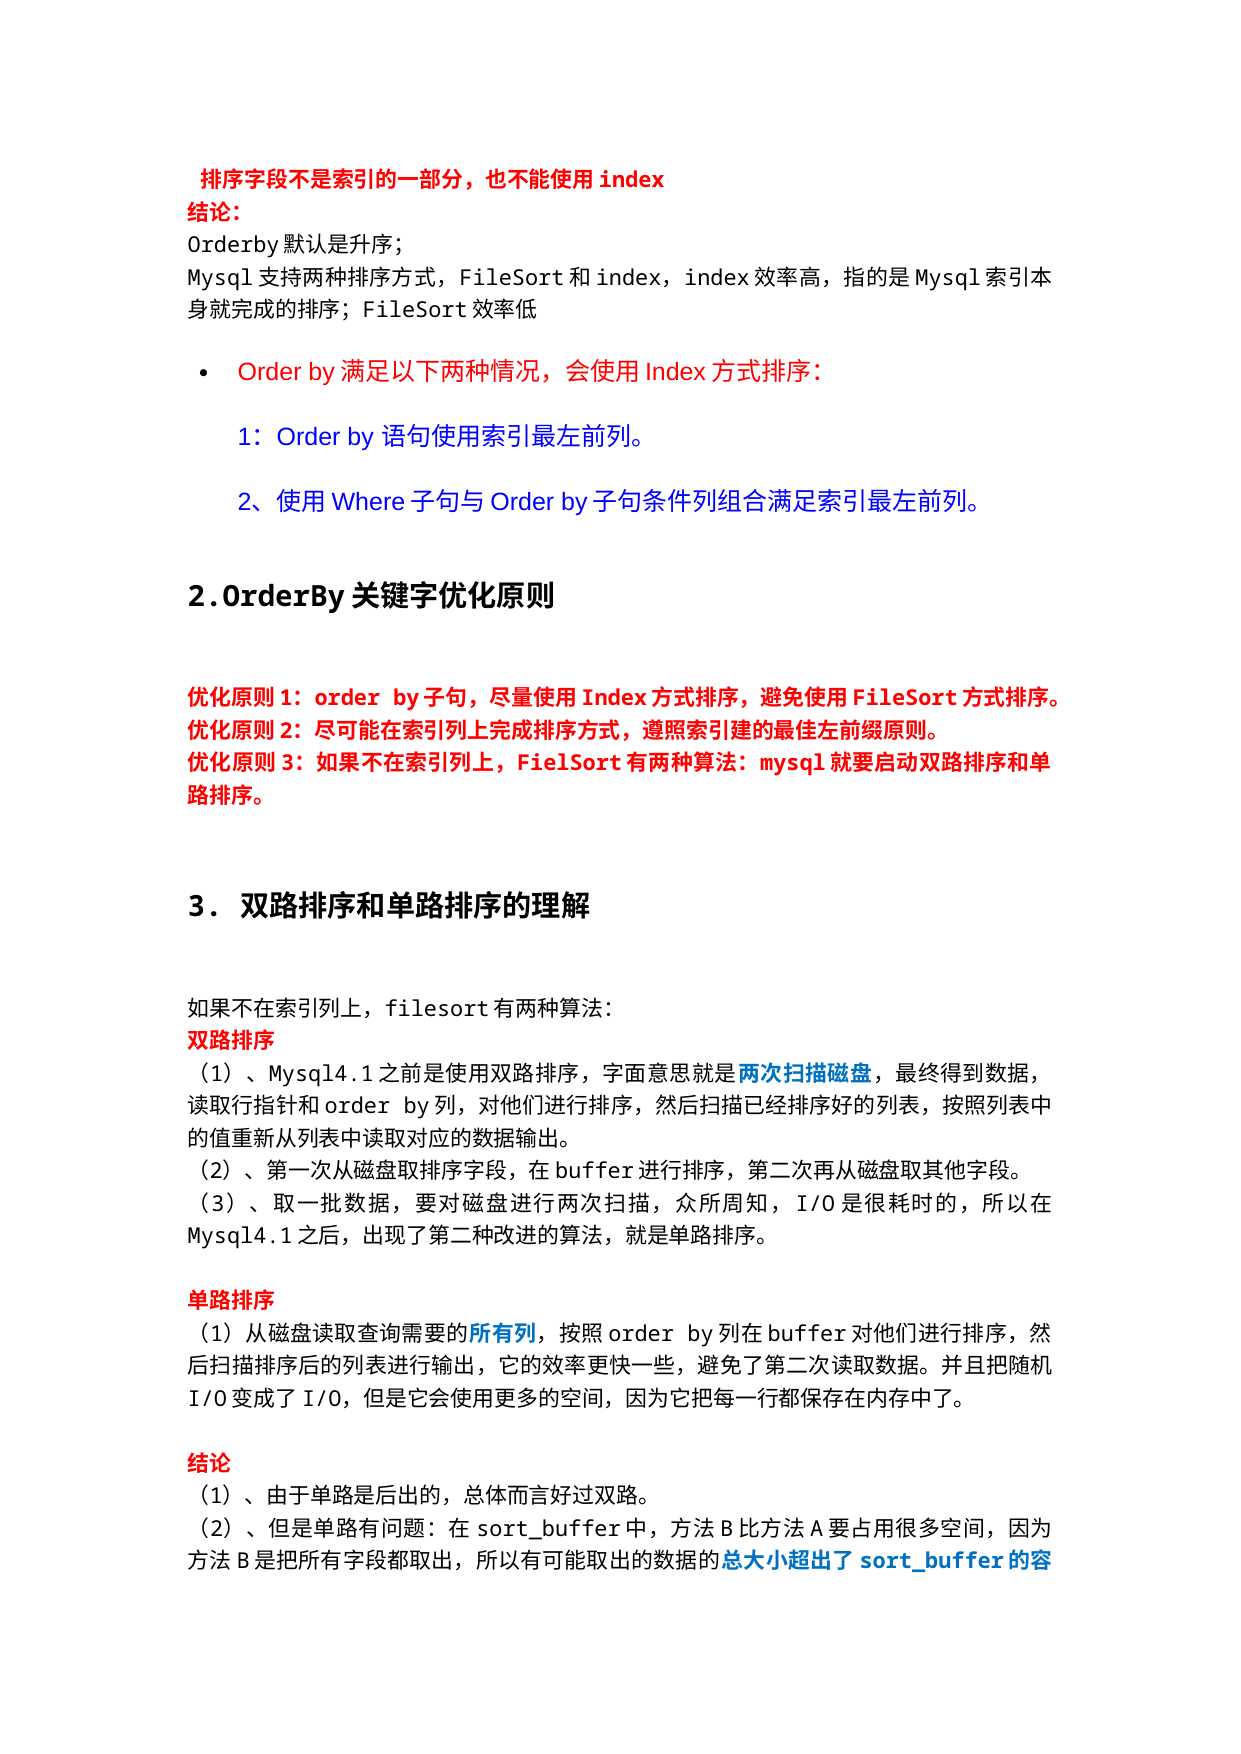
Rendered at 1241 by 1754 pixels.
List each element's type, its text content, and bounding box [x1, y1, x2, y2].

text （2）、第一次从磁盘取排序字段，在buffer进行排序，第二次再从磁盘取其他字段。 [187, 1153, 1053, 1186]
text 单路排序 [187, 1283, 1053, 1316]
text （1）、Mysql4.1之前是使用双路排序，字面意思就是两次扫描磁盘，最终得到数据，读取行指针和order by列，对他们进行排序，然后扫描已经排序好的列表，按照列表中的值重新从列表中读取对应的数据输出。 [187, 1056, 1053, 1153]
text Mysql支持两种排序方式，FileSort和index，index效率高，指的是Mysql索引本身就完成的排序；FileSort效率低 [187, 259, 1053, 324]
text （1）、由于单路是后出的，总体而言好过双路。 [187, 1478, 1053, 1511]
subtitle 2.OrderBy关键字优化原则 [187, 561, 1053, 626]
text 结论 [187, 1446, 1053, 1478]
text Orderby默认是升序； [187, 227, 1053, 259]
text 结论： [187, 194, 1053, 227]
text 优化原则3：如果不在索引列上，FielSort有两种算法：mysql就要启动双路排序和单路排序。 [187, 745, 1053, 810]
list Order by满足以下两种情况，会使用Index方式排序： 1：Order by 语句使用索引最左前列。 2、使用Where子句与Order by子句条件列组合满足索引最左前列。 [200, 337, 1053, 532]
text 如果不在索引列上，filesort有两种算法： [187, 991, 1053, 1023]
text （3）、取一批数据，要对磁盘进行两次扫描，众所周知，I/O是很耗时的，所以在Mysql4.1之后，出现了第二种改进的算法，就是单路排序。 [187, 1186, 1053, 1251]
text （1）从磁盘读取查询需要的所有列，按照order by列在buffer对他们进行排序，然后扫描排序后的列表进行输出，它的效率更快一些，避免了第二次读取数据。并且把随机 I/O变成了 I/O，但是它会使用更多的空间，因为它把每一行都保存在内存中了。 [187, 1316, 1053, 1413]
text 优化原则1：order by子句，尽量使用Index方式排序，避免使用FileSort方式排序。 [187, 680, 1053, 712]
text 优化原则2：尽可能在索引列上完成排序方式，遵照索引建的最佳左前缀原则。 [187, 712, 1053, 745]
text 排序字段不是索引的一部分，也不能使用index [187, 162, 1053, 194]
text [187, 1511, 1053, 1576]
subtitle 3. 双路排序和单路排序的理解 [187, 872, 1053, 937]
text 双路排序 [187, 1023, 1053, 1056]
